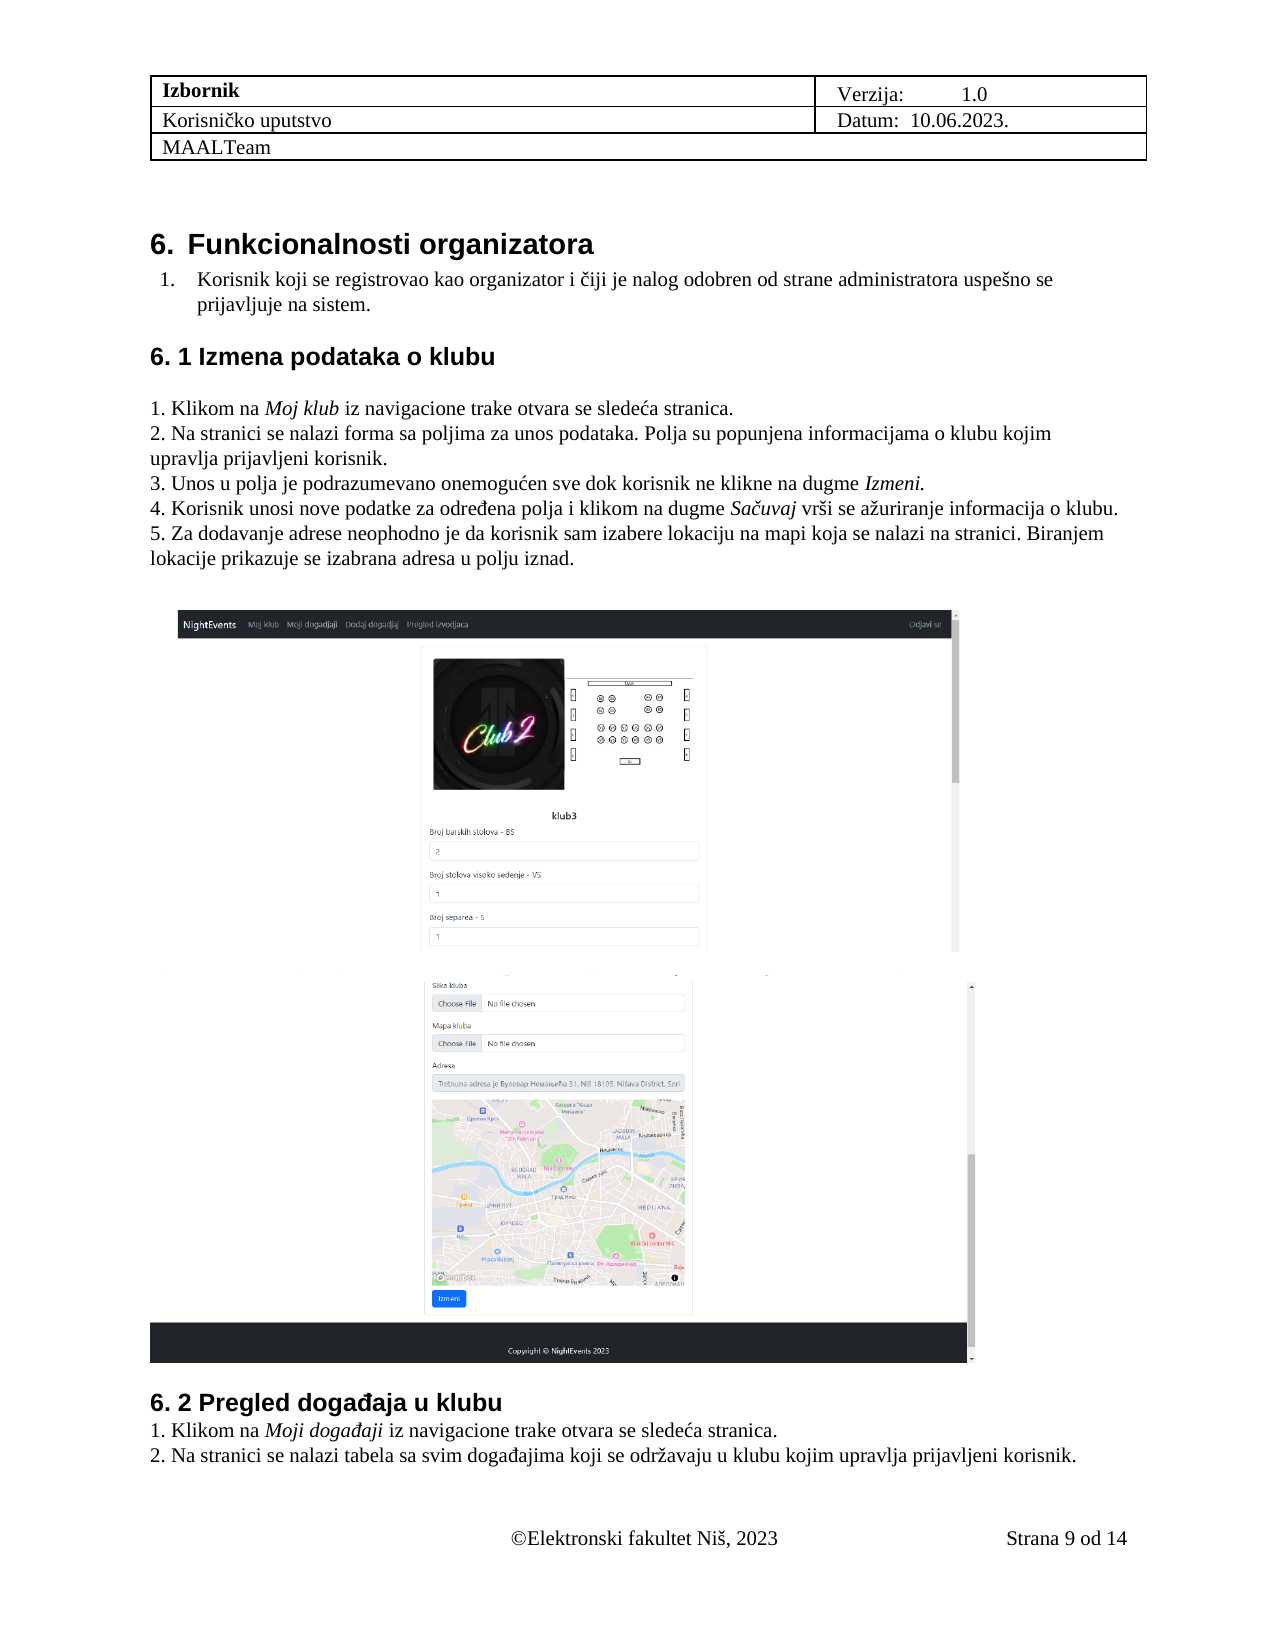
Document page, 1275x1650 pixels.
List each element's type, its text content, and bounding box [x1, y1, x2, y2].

text 6. 2 Pregled događaja u klubu [150, 1388, 1125, 1417]
text 2. Na stranici se nalazi forma sa poljima za unos podataka. Polja su popunjena informacijama o klubu kojim upravlja prijavljeni korisnik. [150, 420, 1125, 470]
text 5. Za dodavanje adrese neophodno je da korisnik sam izabere lokaciju na mapi koja se nalazi na stranici. Biranjem lokacije prikazuje se izabrana adresa u polju iznad. [150, 520, 1125, 570]
subtitle Funkcionalnosti organizatora [150, 227, 1125, 260]
text 1. Klikom na Moj klub iz navigacione trake otvara se sledeća stranica. [150, 395, 1125, 420]
text 1. Klikom na Moji događaji iz navigacione trake otvara se sledeća stranica. [150, 1417, 1125, 1442]
text 3. Unos u polja je podrazumevano onemogućen sve dok korisnik ne klikne na dugme Izmeni. [150, 470, 1125, 495]
list Korisnik koji se registrovao kao organizator i čiji je nalog odobren od strane administratora uspešno se prijavljuje na sistem. [159, 266, 1125, 316]
text 2. Na stranici se nalazi tabela sa svim događajima koji se održavaju u klubu kojim upravlja prijavljeni korisnik. [150, 1442, 1125, 1467]
picture [177, 610, 960, 952]
text 4. Korisnik unosi nove podatke za određena polja i klikom na dugme Sačuvaj vrši se ažuriranje informacija o klubu. [150, 495, 1125, 520]
text 6. 1 Izmena podataka o klubu [150, 341, 1125, 370]
picture [150, 975, 976, 1363]
